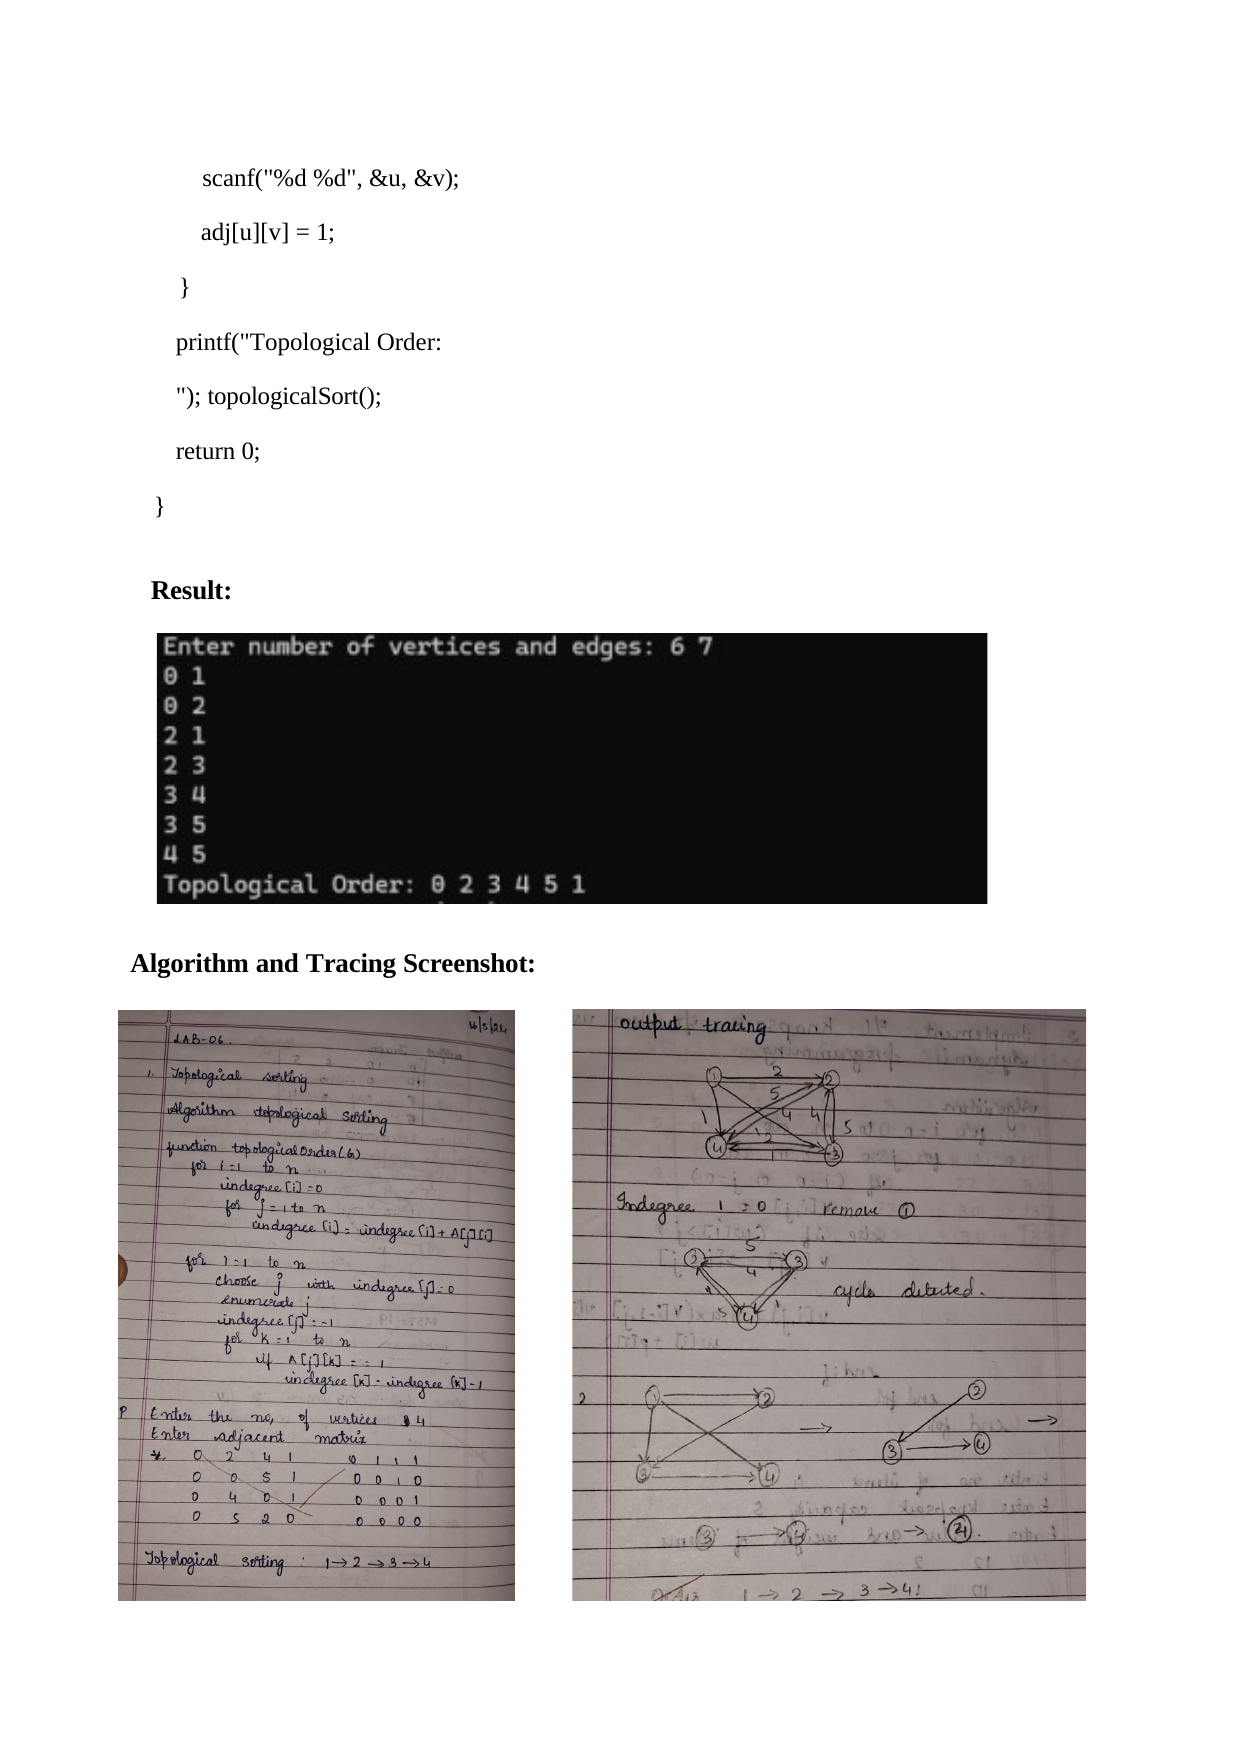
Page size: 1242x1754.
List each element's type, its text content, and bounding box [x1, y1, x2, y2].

text return 0; [176, 436, 1124, 465]
text } [179, 272, 1124, 301]
text Result: [151, 574, 1124, 605]
text Algorithm and Tracing Screenshot: [130, 947, 1124, 978]
text } [154, 491, 1124, 519]
picture [156, 633, 988, 904]
text scanf("%d %d", &u, &v); [202, 163, 1124, 191]
text printf("Topological Order: "); topologicalSort(); [176, 327, 473, 410]
text adj[u][v] = 1; [201, 217, 1124, 246]
picture [572, 1009, 1087, 1601]
picture [118, 1010, 515, 1601]
